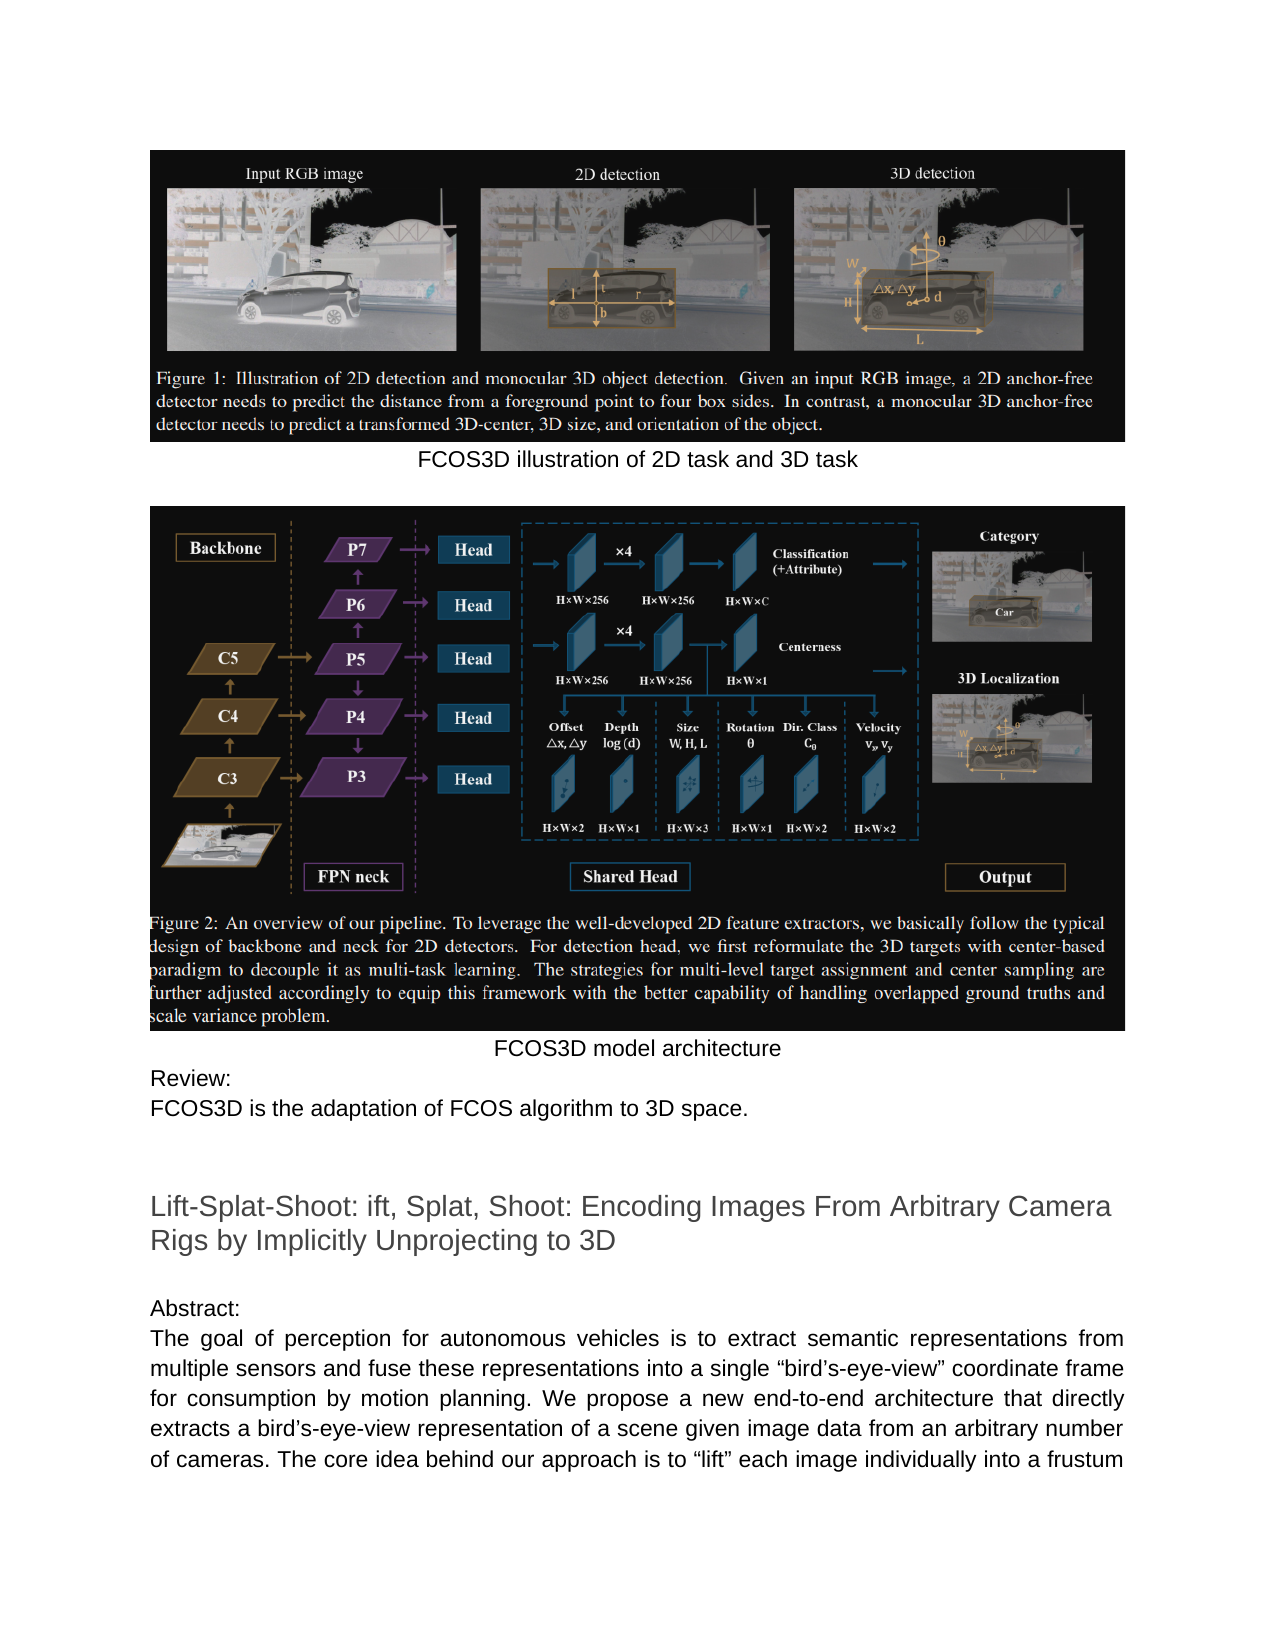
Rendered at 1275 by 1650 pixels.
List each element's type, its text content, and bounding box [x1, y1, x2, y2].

subtitle Lift-Splat-Shoot: ift, Splat, Shoot: Encoding Images From Arbitrary Camera Rigs by Implicitly Unprojecting to 3D [150, 1189, 1125, 1256]
text FCOS3D is the adaptation of FCOS algorithm to 3D space. [150, 1095, 1125, 1122]
picture [150, 150, 1125, 442]
text Abstract: [150, 1294, 1125, 1321]
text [150, 1325, 1125, 1472]
picture [150, 506, 1125, 1031]
text FCOS3D illustration of 2D task and 3D task [150, 446, 1125, 472]
text Review: [150, 1065, 1125, 1091]
text FCOS3D model architecture [150, 1035, 1125, 1061]
